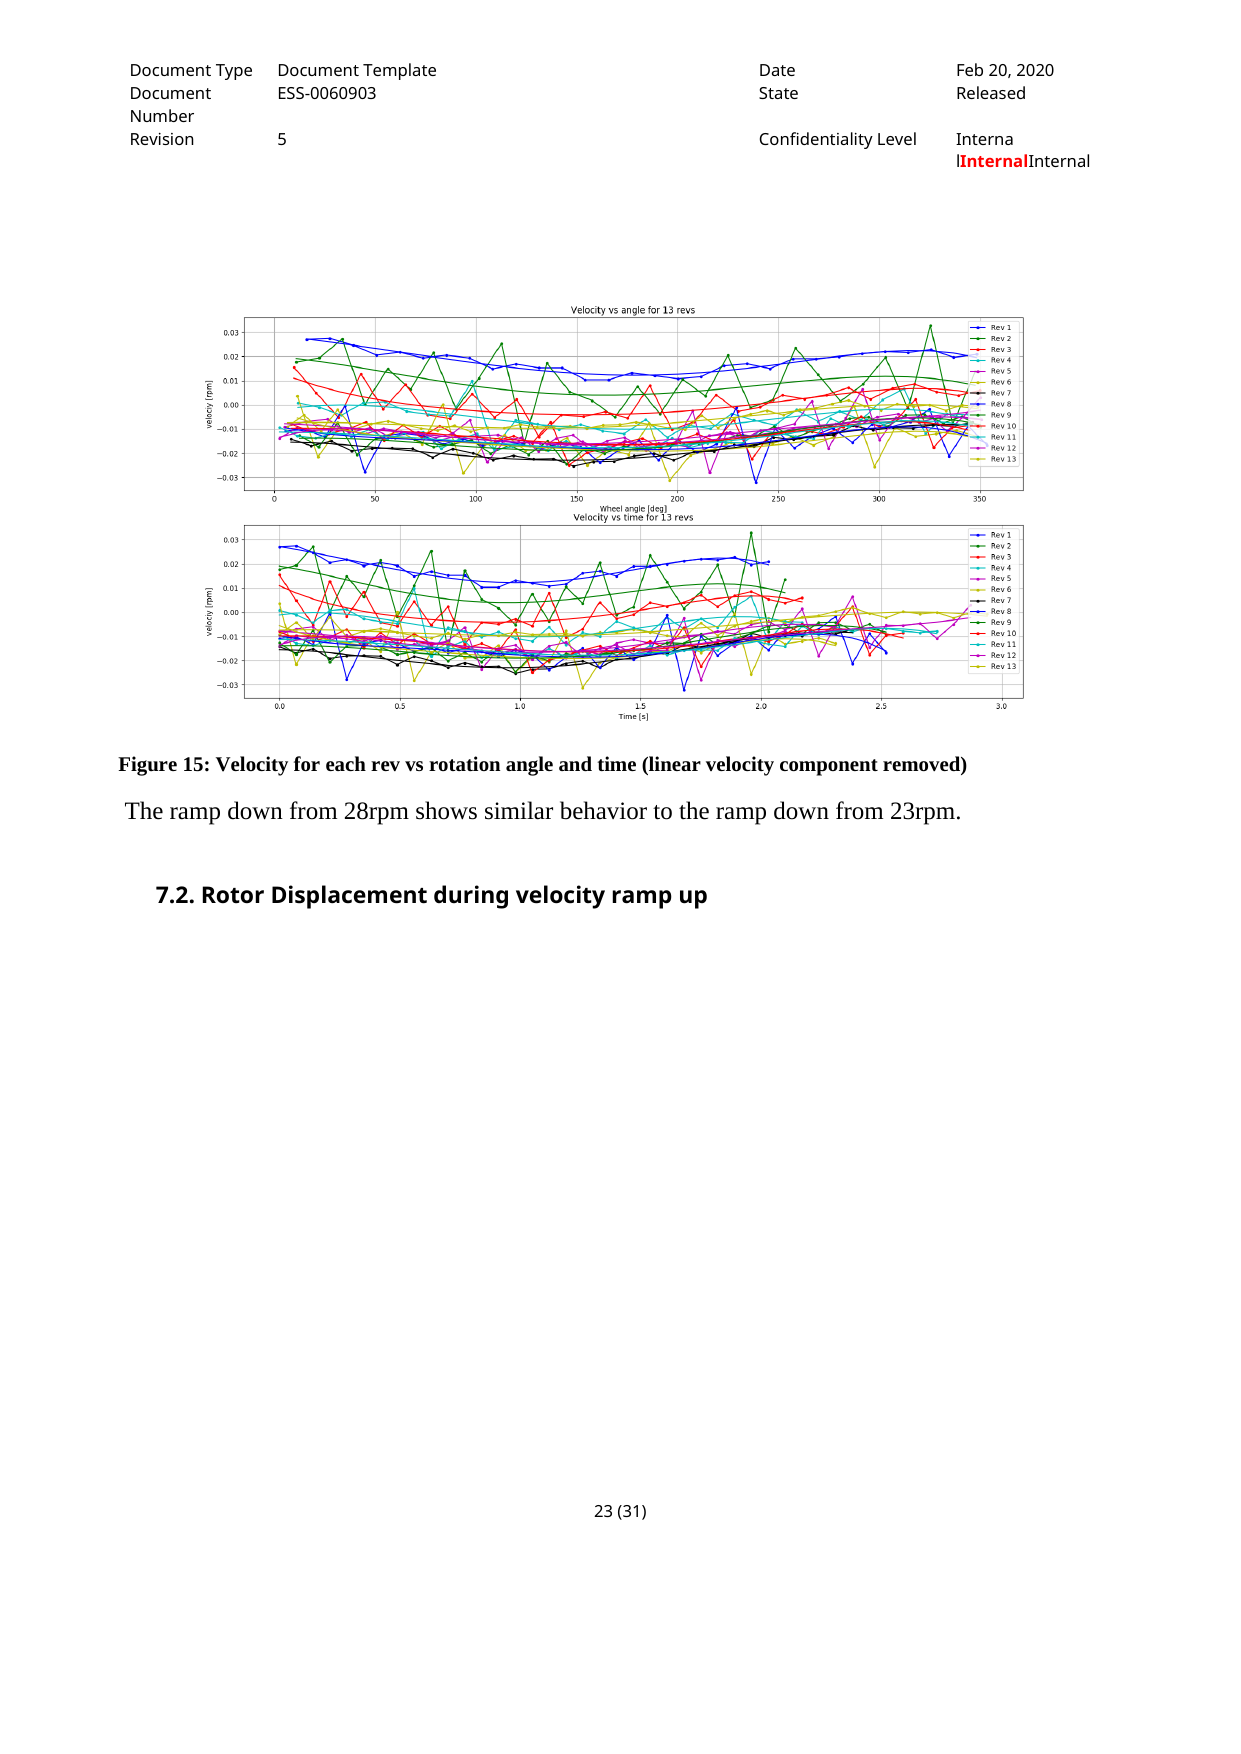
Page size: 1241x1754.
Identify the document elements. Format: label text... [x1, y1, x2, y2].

picture [118, 258, 1123, 752]
text Figure 15: Velocity for each rev vs rotation angle and time (linear velocity component removed) [118, 752, 1122, 776]
text The ramp down from 28rpm shows similar behavior to the ramp down from 23rpm. [118, 796, 1122, 825]
subtitle Rotor Displacement during velocity ramp up [156, 879, 1122, 910]
